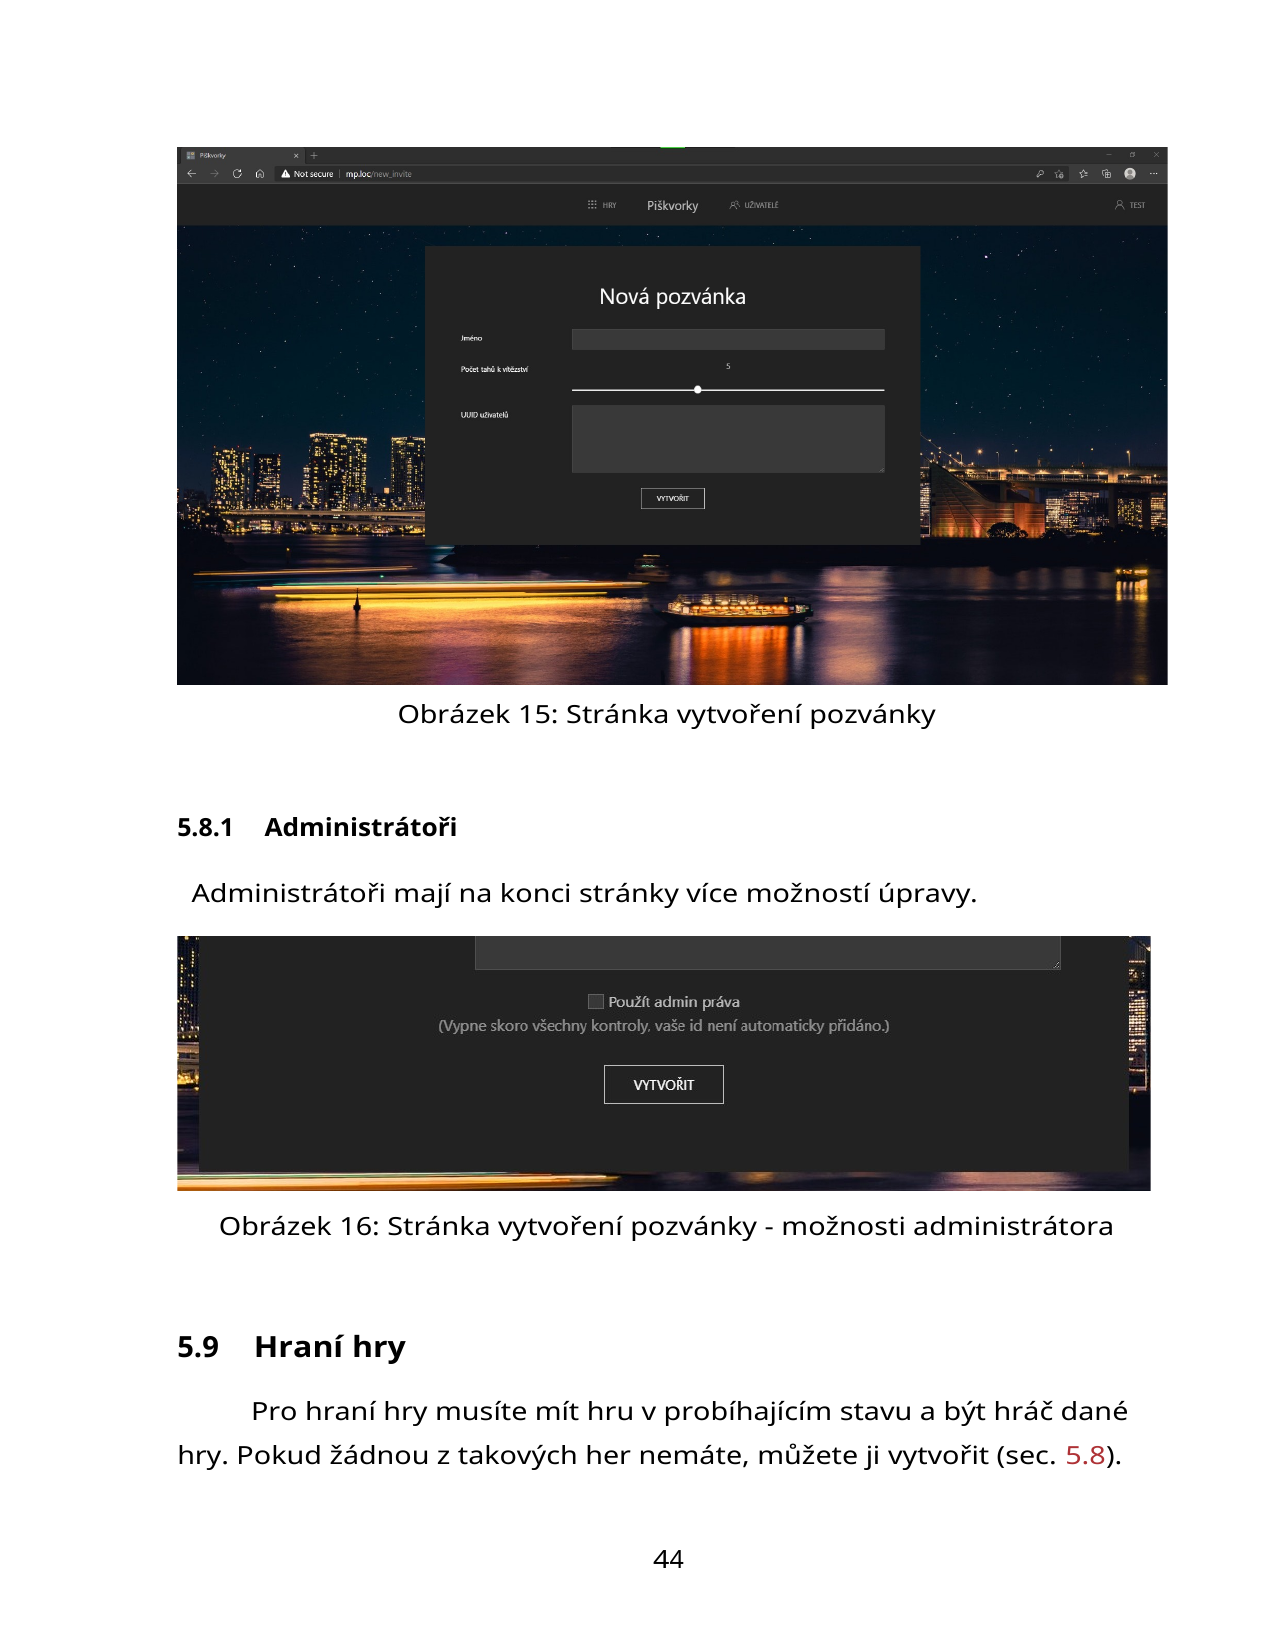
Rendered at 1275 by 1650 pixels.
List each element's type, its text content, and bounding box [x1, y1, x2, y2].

text Administrátoři mají na konci stránky více možností úpravy. [120, 876, 1050, 910]
picture [177, 147, 1168, 685]
text Obrázek 15: Stránka vytvoření pozvánky [241, 697, 1093, 731]
picture [177, 936, 1151, 1191]
text Pro hraní hry musíte mít hru v probíhajícím stavu a být hráč dané hry. Pokud žádnou z takových her nemáte, můžete ji vytvořit (sec. 5.8). [177, 1393, 1173, 1472]
subtitle Administrátoři [177, 809, 1173, 843]
subtitle Hraní hry [177, 1326, 1173, 1366]
